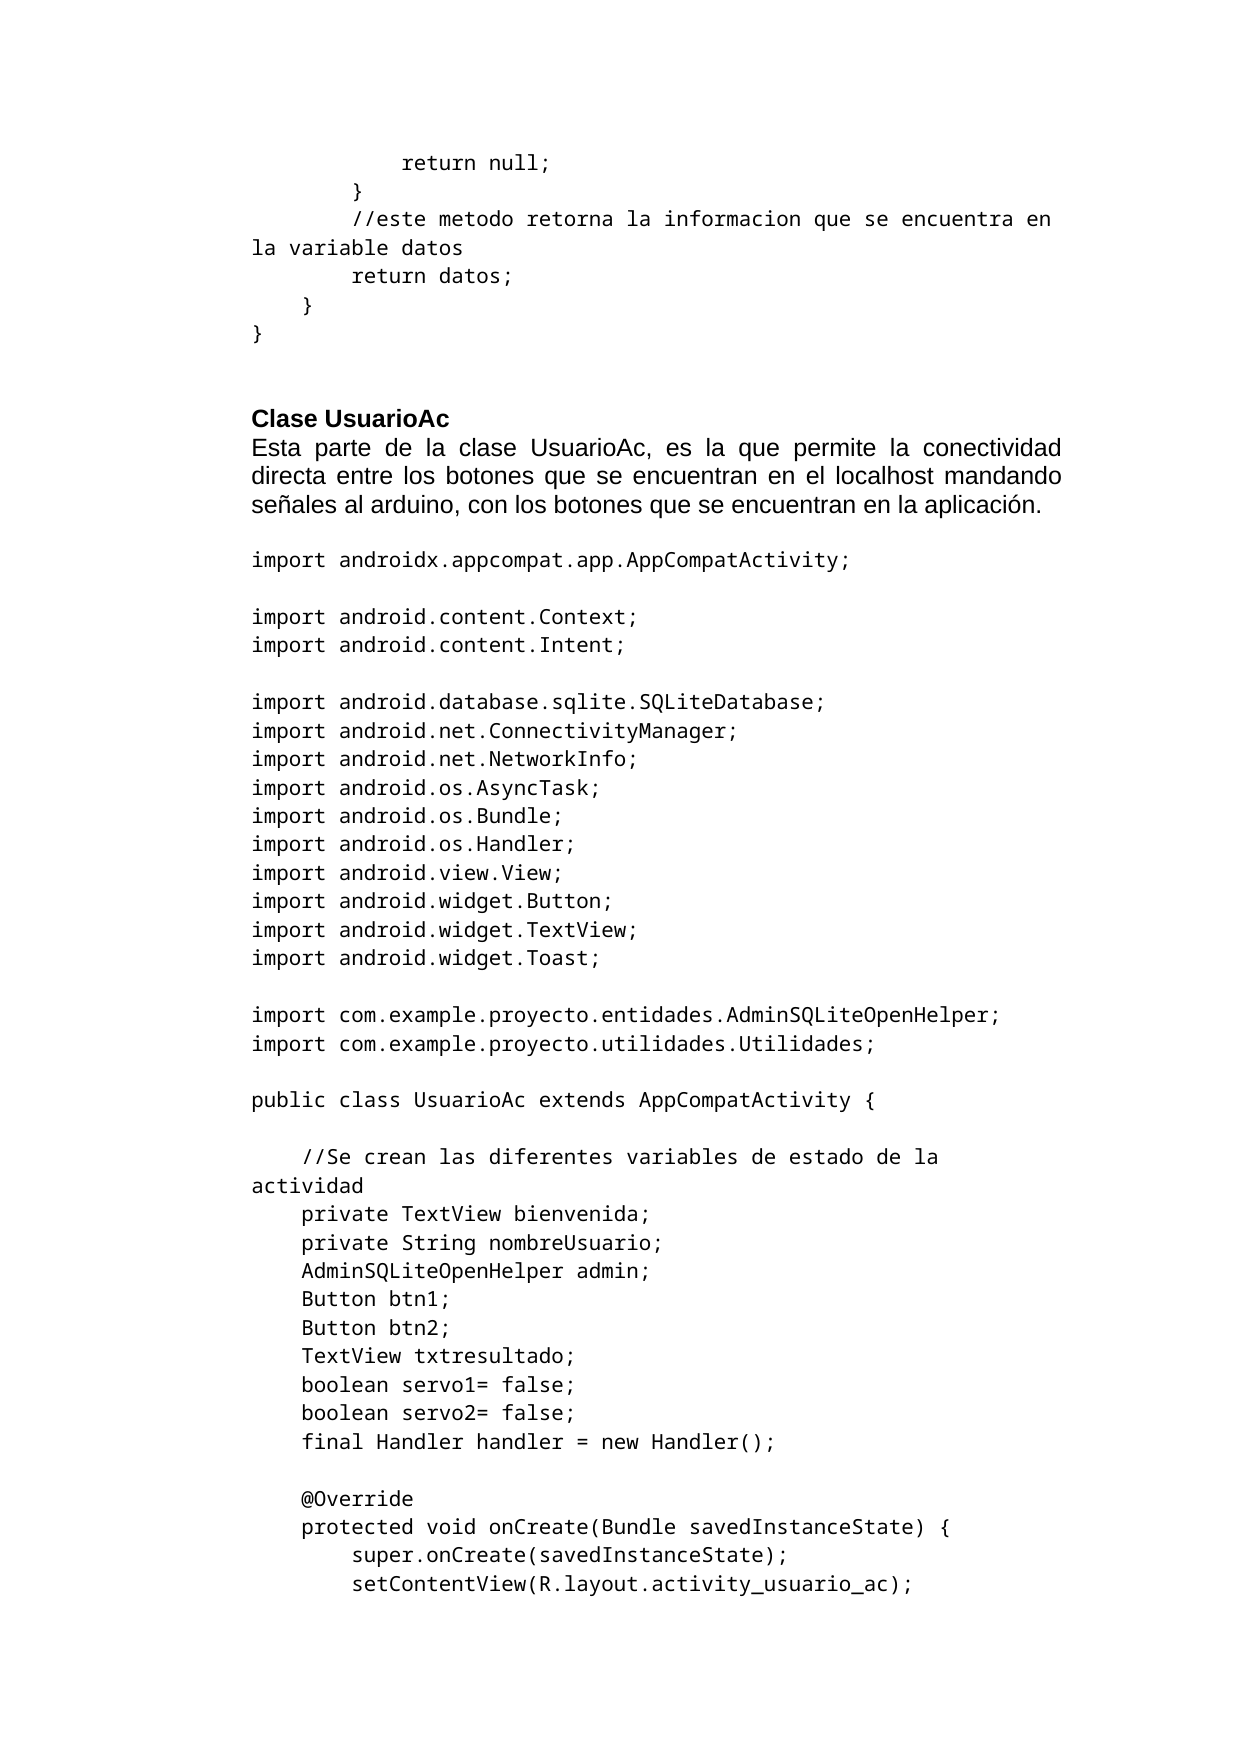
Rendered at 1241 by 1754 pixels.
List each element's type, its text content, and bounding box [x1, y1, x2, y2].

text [251, 545, 1063, 1597]
text Clase UsuarioAc [251, 404, 1063, 433]
text Esta parte de la clase UsuarioAc, es la que permite la conectividad directa entre los botones que se encuentran en el localhost mandando señales al arduino, con los botones que se encuentran en la aplicación. [251, 433, 1063, 519]
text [251, 148, 1063, 347]
